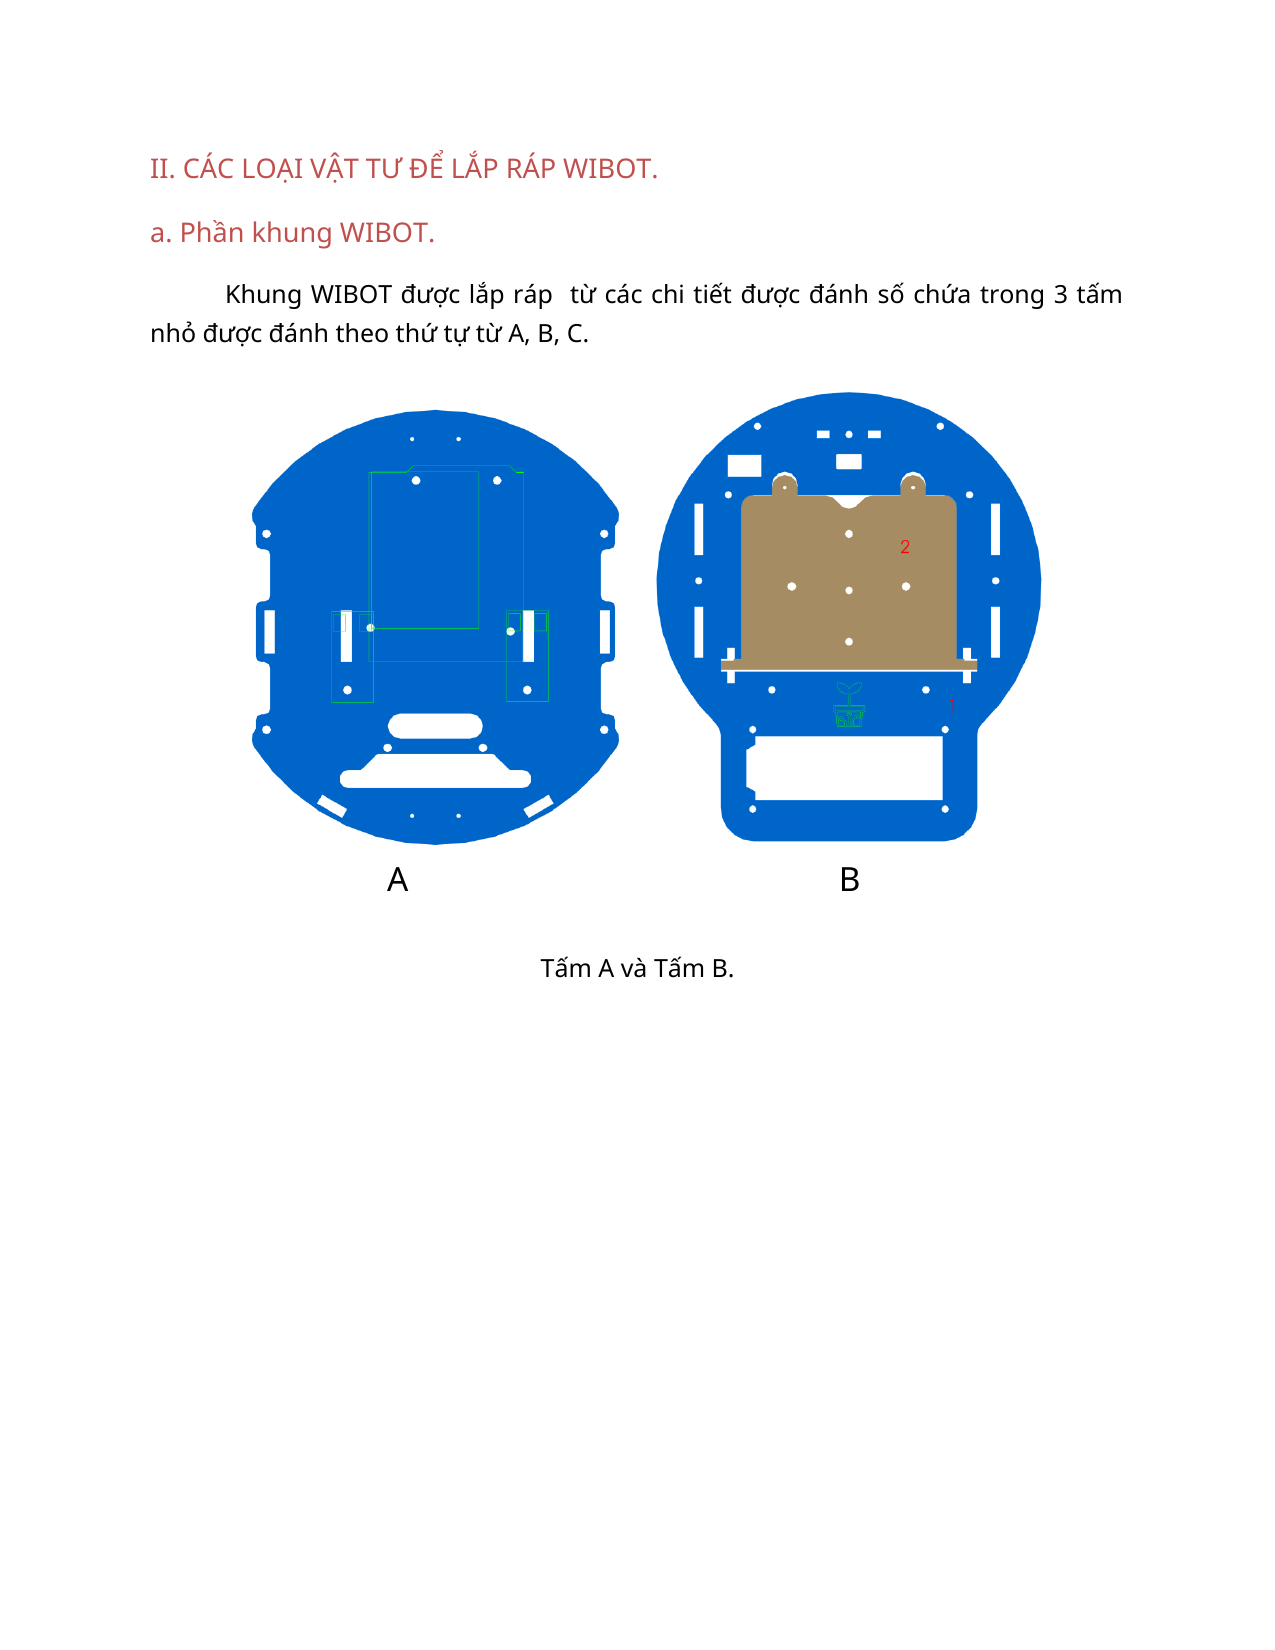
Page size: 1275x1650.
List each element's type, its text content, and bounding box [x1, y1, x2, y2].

text Tấm A và Tấm B. [150, 951, 1125, 985]
text a. Phần khung WIBOT. [150, 213, 1125, 250]
text Khung WIBOT được lắp ráp từ các chi tiết được đánh số chứa trong 3 tấm nhỏ được đánh theo thứ tự từ A, B, C. [150, 276, 1125, 350]
picture [224, 375, 1051, 863]
text II. CÁC LOẠI VẬT TƯ ĐỂ LẮP RÁP WIBOT. [150, 150, 1125, 187]
